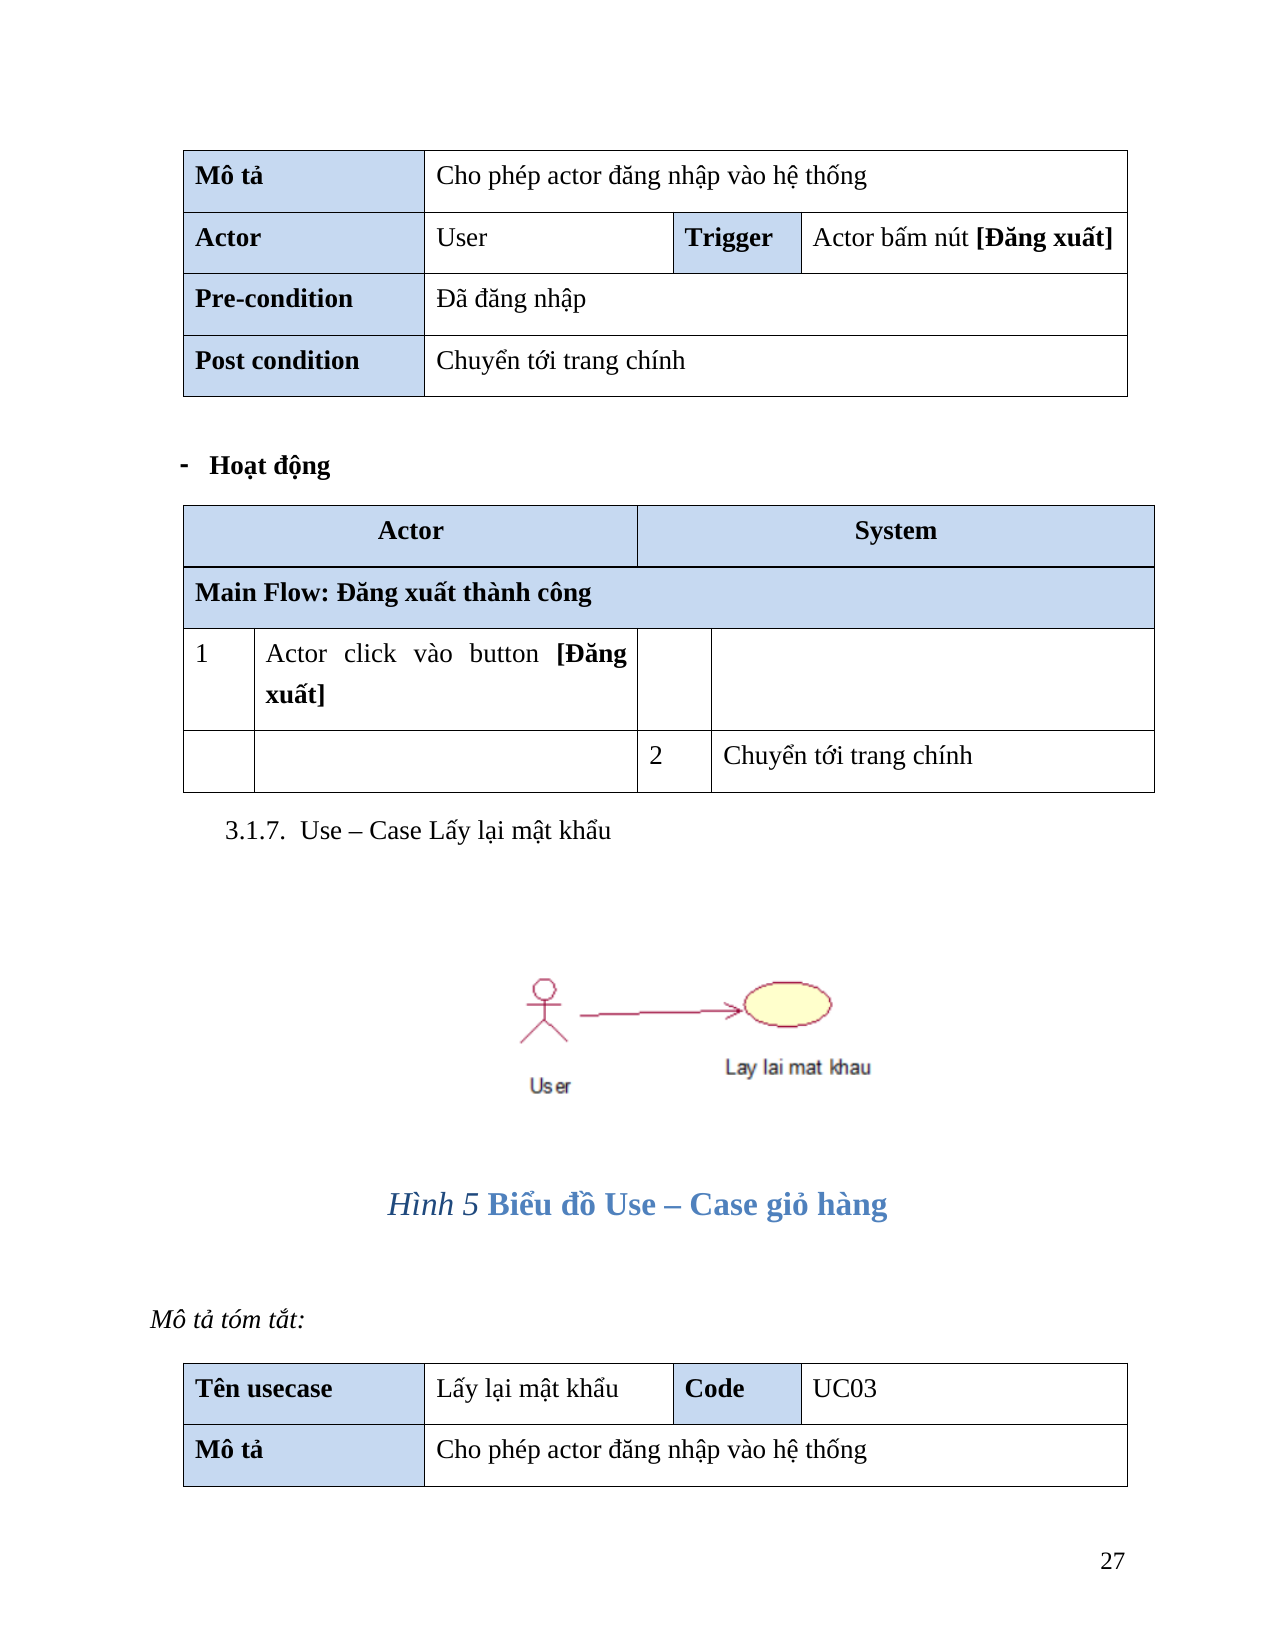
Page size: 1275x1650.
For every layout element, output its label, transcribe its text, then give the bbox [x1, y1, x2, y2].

table_cell Trigger [674, 213, 801, 273]
table_cell Cho phép actor đăng nhập vào hệ thống [425, 151, 1127, 212]
table_cell Đã đăng nhập [425, 274, 1127, 335]
text Mô tả tóm tắt: [150, 1303, 1125, 1335]
table_cell Actor bấm nút [Đăng xuất] [802, 213, 1127, 273]
table_cell Post condition [184, 336, 424, 396]
table_cell Mô tả [184, 1425, 424, 1486]
table_cell Actor click vào button [Đăng xuất] [255, 629, 637, 730]
table_cell Chuyển tới trang chính [712, 731, 1154, 792]
table_header UC03 [802, 1364, 1127, 1424]
subtitle Use – Case Lấy lại mật khẩu [225, 814, 1125, 845]
table_cell Cho phép actor đăng nhập vào hệ thống [425, 1425, 1127, 1486]
table_cell User [425, 213, 673, 273]
table_cell Actor [184, 213, 424, 273]
table_header System [638, 506, 1154, 566]
table_cell [184, 731, 254, 792]
picture [447, 873, 903, 1184]
table_cell [712, 629, 1154, 730]
table_cell Main Flow: Đăng xuất thành công [184, 568, 1154, 628]
table_cell 2 [638, 731, 711, 792]
table_header Actor [184, 506, 637, 566]
list Hoạt động [179, 446, 1125, 482]
table_cell Mô tả [184, 151, 424, 212]
table_header Lấy lại mật khẩu [425, 1364, 673, 1424]
table_header Tên usecase [184, 1364, 424, 1424]
table_header Code [674, 1364, 801, 1424]
table_cell [255, 731, 637, 792]
table_cell 1 [184, 629, 254, 730]
table_cell Chuyển tới trang chính [425, 336, 1127, 396]
table_cell [638, 629, 711, 730]
table_cell Pre-condition [184, 274, 424, 335]
